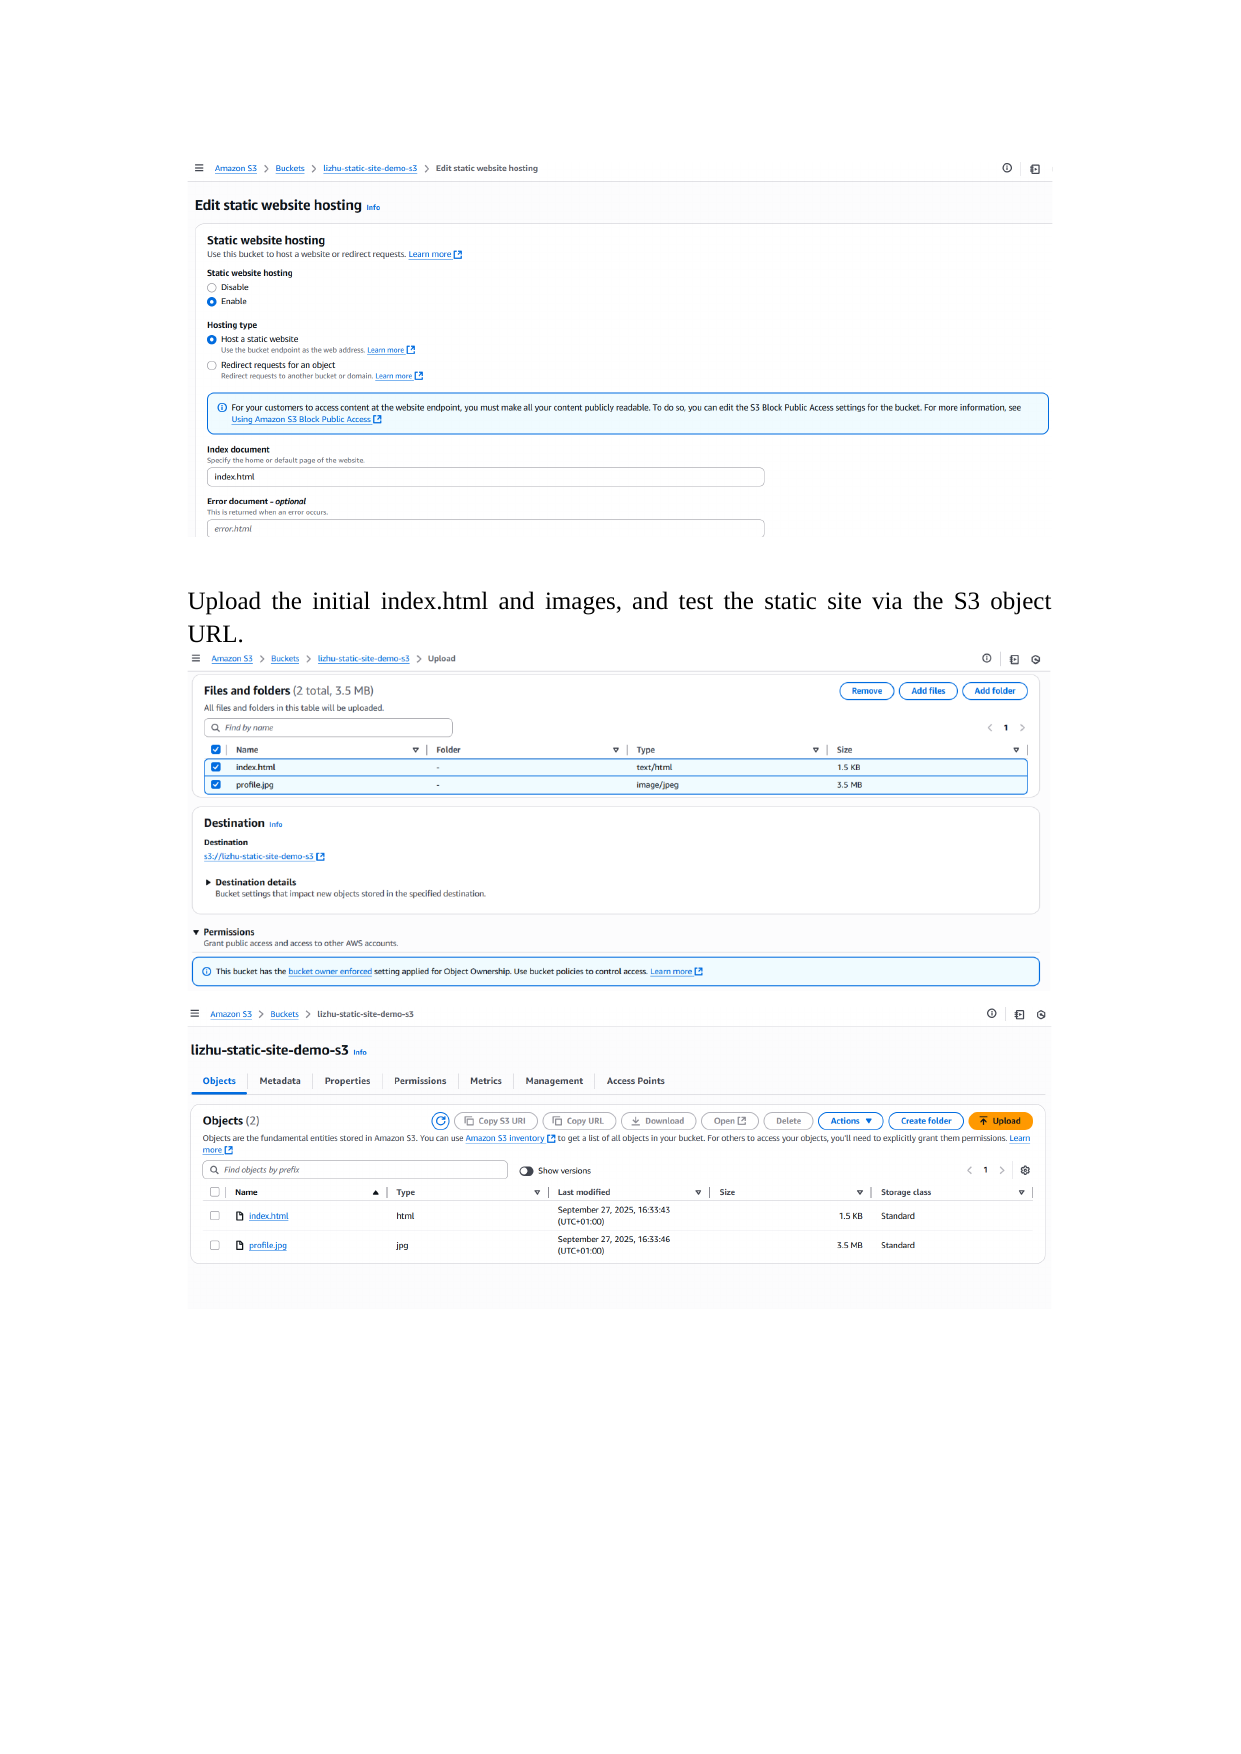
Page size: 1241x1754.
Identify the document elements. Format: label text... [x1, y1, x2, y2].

picture [187, 162, 1053, 537]
picture [187, 1007, 1052, 1309]
text Upload the initial index.html and images, and test the static site via the S3 object URL. [187, 584, 1053, 649]
picture [187, 649, 1051, 991]
